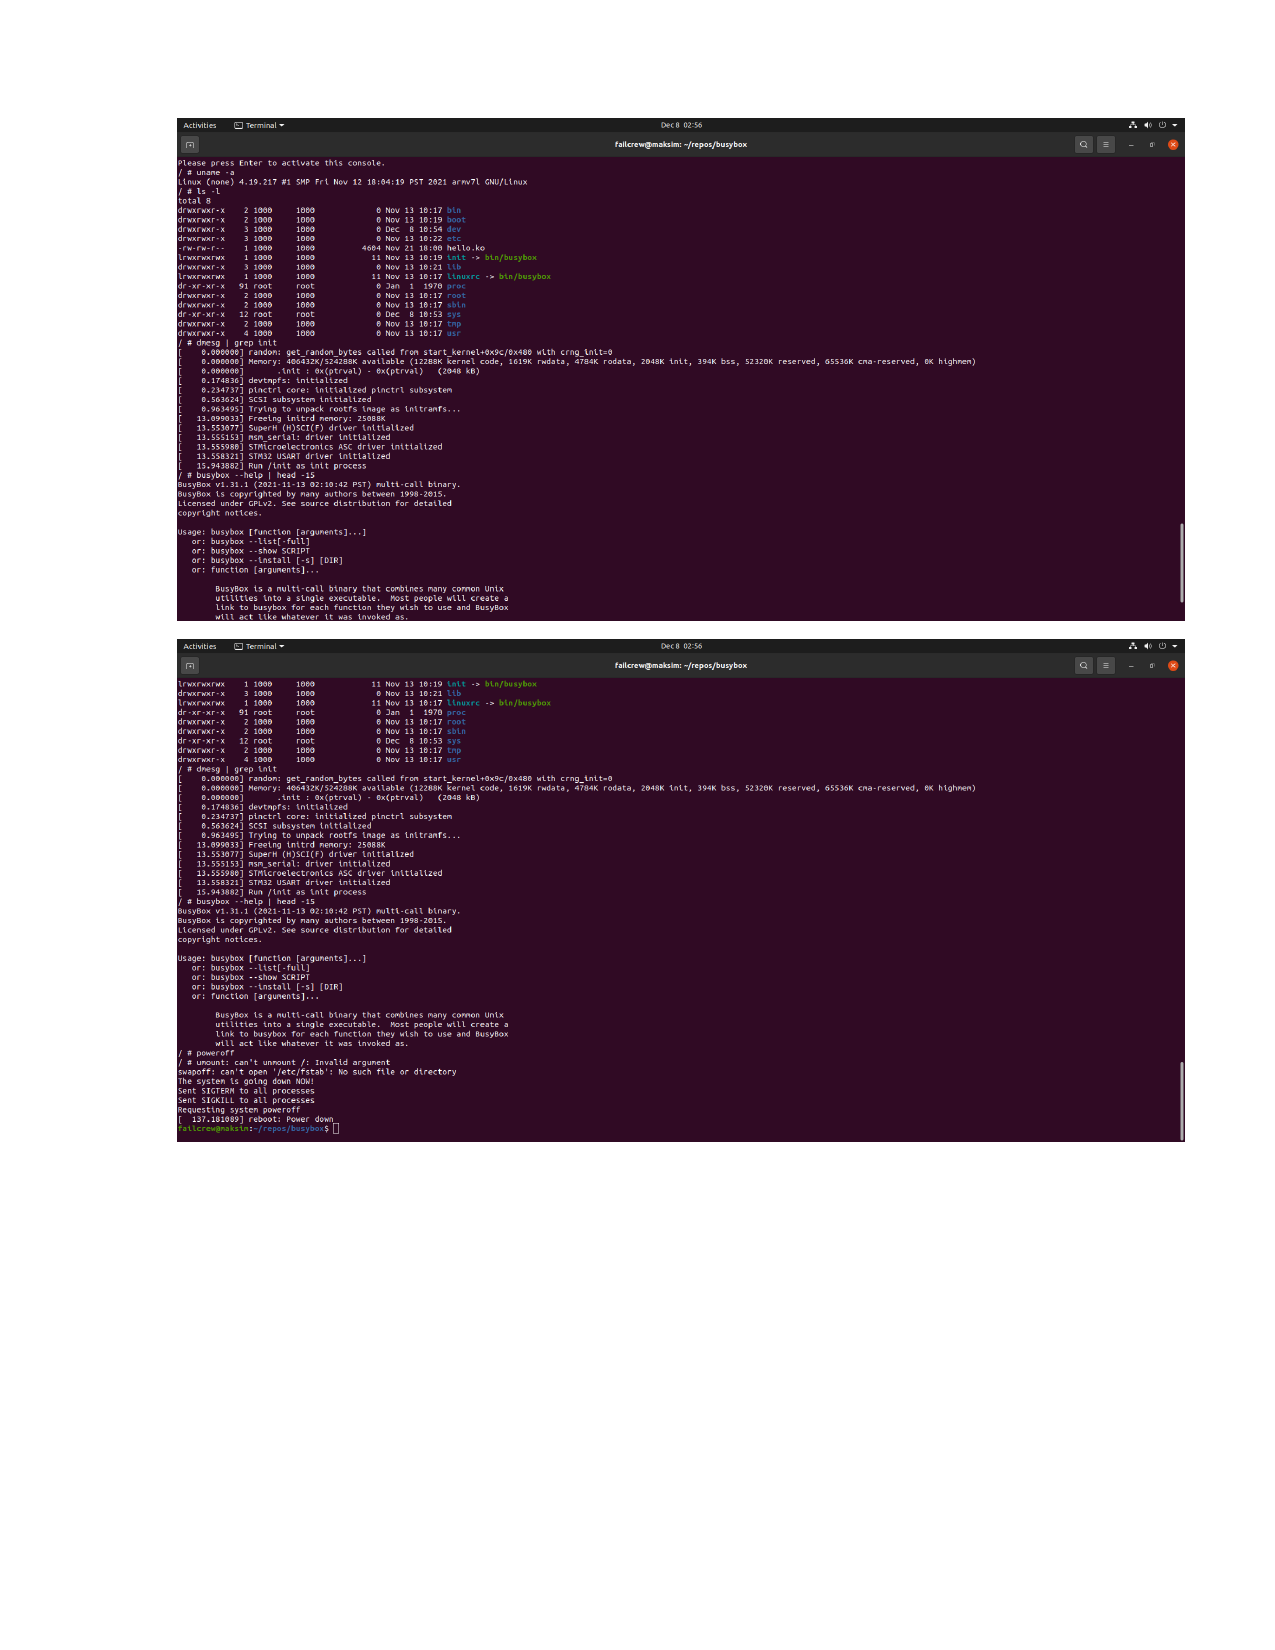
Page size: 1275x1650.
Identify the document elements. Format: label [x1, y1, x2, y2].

picture [177, 118, 1185, 621]
picture [177, 639, 1185, 1142]
